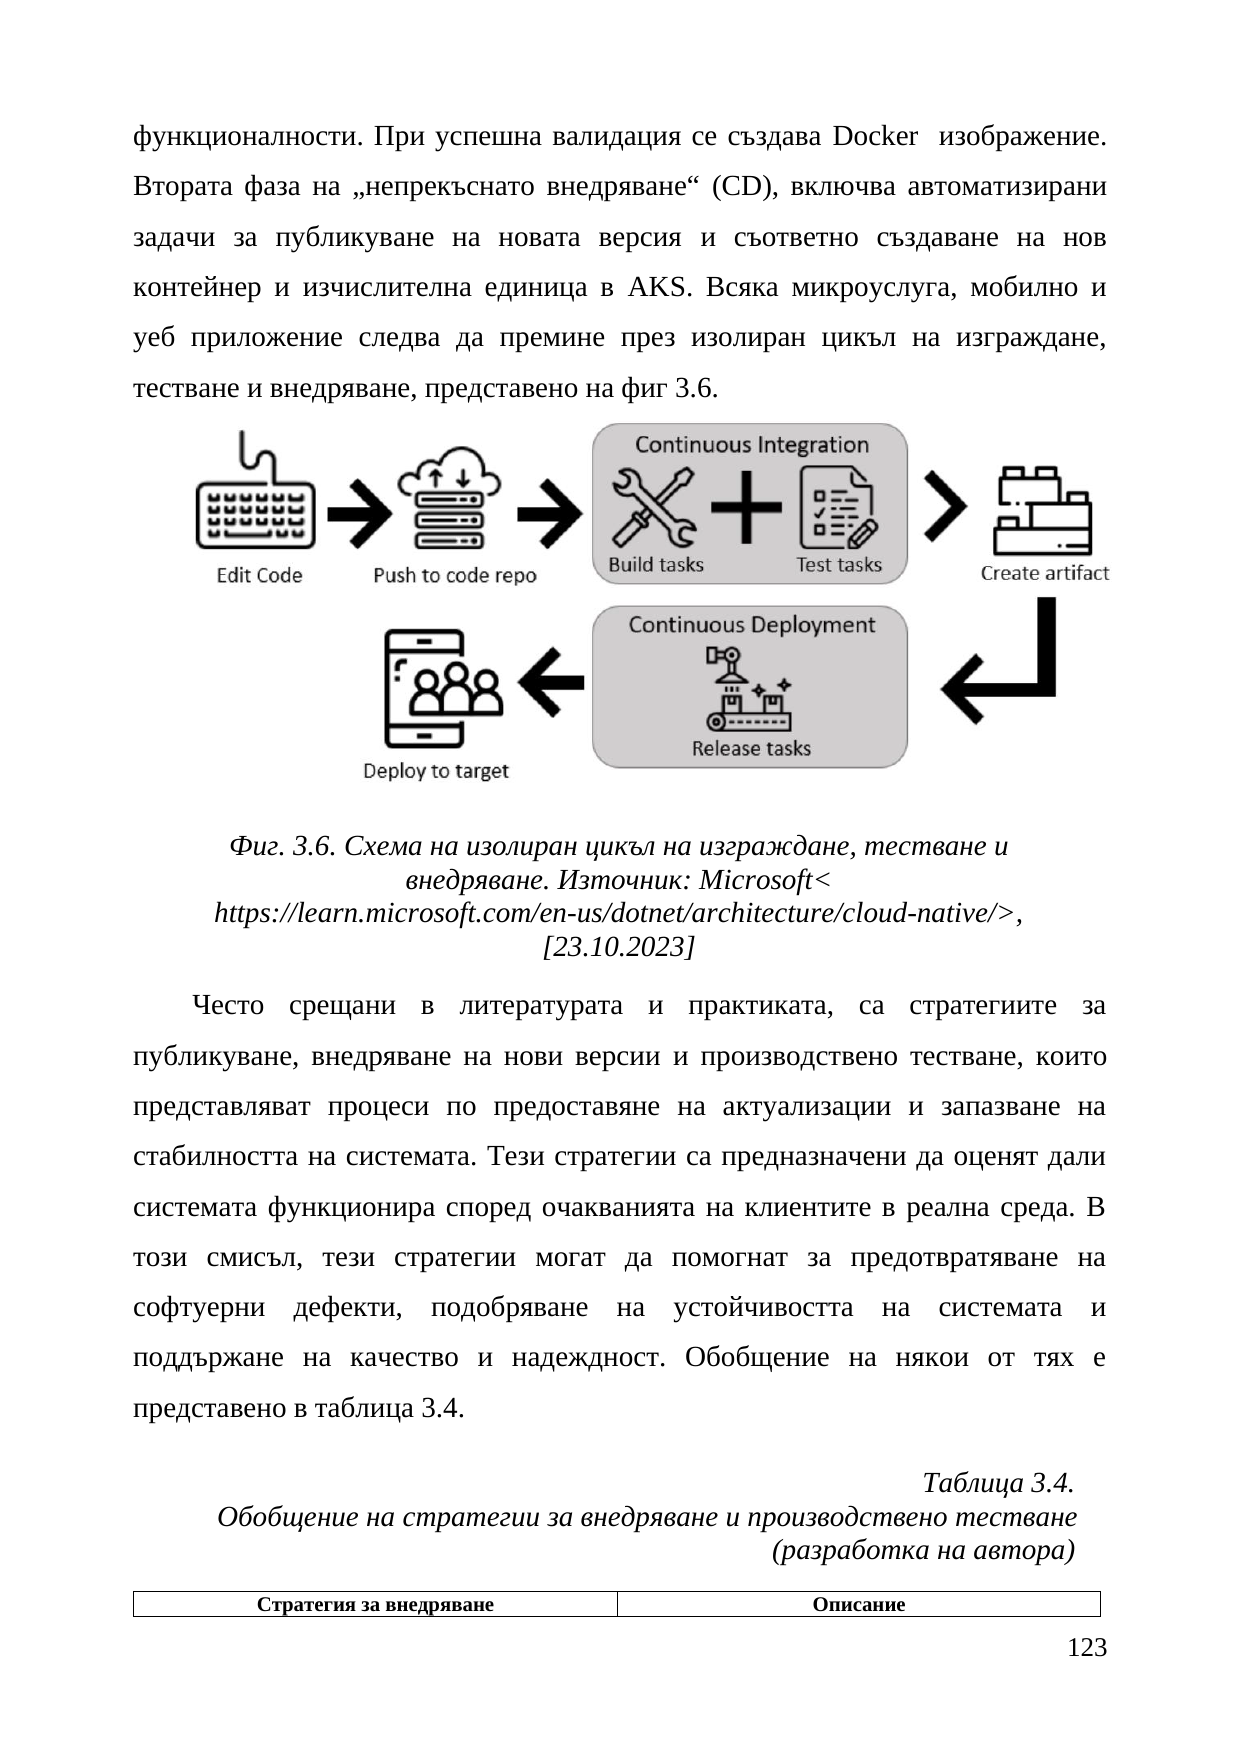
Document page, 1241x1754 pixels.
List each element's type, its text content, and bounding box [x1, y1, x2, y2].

table_header Описание [618, 1592, 1100, 1616]
title Фиг. 3.6. Схема на изолиран цикъл на изграждане, тестване и внедряване. Източник: Microsoft< https://learn.microsoft.com/en-us/dotnet/architecture/cloud-native/>, [23.10.2023] [192, 828, 1048, 962]
picture [192, 420, 1114, 787]
table_header Стратегия за внедряване [134, 1592, 617, 1616]
title Таблица 3.4. Обобщение на стратегии за внедряване и производствено тестване (разработка на автора) [192, 1465, 1078, 1566]
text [133, 118, 1107, 403]
text Често срещани в литературата и практиката, са стратегиите за публикуване, внедряване на нови версии и производствено тестване, които представляват процеси по предоставяне на актуализации и запазване на стабилността на системата. Тези стратегии са предназначени да оценят дали системата функционира според очакванията на клиентите в реална среда. В този смисъл, тези стратегии могат да помогнат за предотвратяване на софтуерни дефекти, подобряване на устойчивостта на системата и поддържане на качество и надеждност. Обобщение на някои от тях е представено в таблица 3.4. [133, 987, 1107, 1423]
